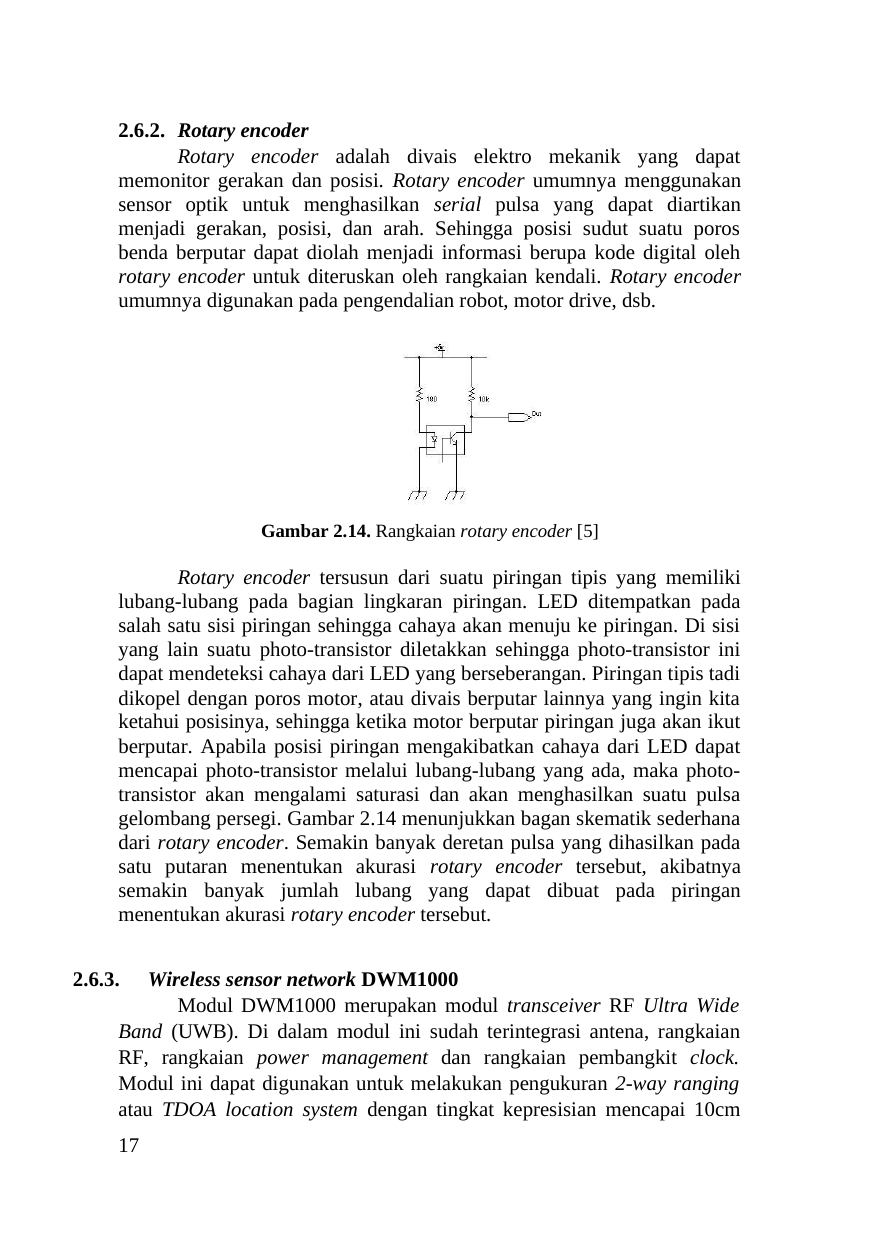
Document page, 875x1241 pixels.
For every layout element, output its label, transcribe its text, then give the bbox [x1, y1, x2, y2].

list Rotary encoder tersusun dari suatu piringan tipis yang memiliki lubang-lubang pada bagian lingkaran piringan. LED ditempatkan pada salah satu sisi piringan sehingga cahaya akan menuju ke piringan. Di sisi yang lain suatu photo-transistor diletakkan sehingga photo-transistor ini dapat mendeteksi cahaya dari LED yang berseberangan. Piringan tipis tadi dikopel dengan poros motor, atau divais berputar lainnya yang ingin kita ketahui posisinya, sehingga ketika motor berputar piringan juga akan ikut berputar. Apabila posisi piringan mengakibatkan cahaya dari LED dapat mencapai photo-transistor melalui lubang-lubang yang ada, maka photo-transistor akan mengalami saturasi dan akan menghasilkan suatu pulsa gelombang persegi. Gambar 2.14 menunjukkan bagan skematik sederhana dari rotary encoder. Semakin banyak deretan pulsa yang dihasilkan pada satu putaran menentukan akurasi rotary encoder tersebut, akibatnya semakin banyak jumlah lubang yang dapat dibuat pada piringan menentukan akurasi rotary encoder tersebut. [118, 565, 741, 926]
text Gambar 2.14. Rangkaian rotary encoder [5] [118, 519, 741, 541]
list Rotary encoder adalah divais elektro mekanik yang dapat memonitor gerakan dan posisi. Rotary encoder umumnya menggunakan sensor optik untuk menghasilkan serial pulsa yang dapat diartikan menjadi gerakan, posisi, dan arah. Sehingga posisi sudut suatu poros benda berputar dapat diolah menjadi informasi berupa kode digital oleh rotary encoder untuk diteruskan oleh rangkaian kendali. Rotary encoder umumnya digunakan pada pengendalian robot, motor drive, dsb. [118, 144, 741, 312]
picture [373, 336, 562, 515]
subtitle Wireless sensor network DWM1000 [73, 967, 741, 991]
subtitle Rotary encoder [118, 118, 741, 142]
